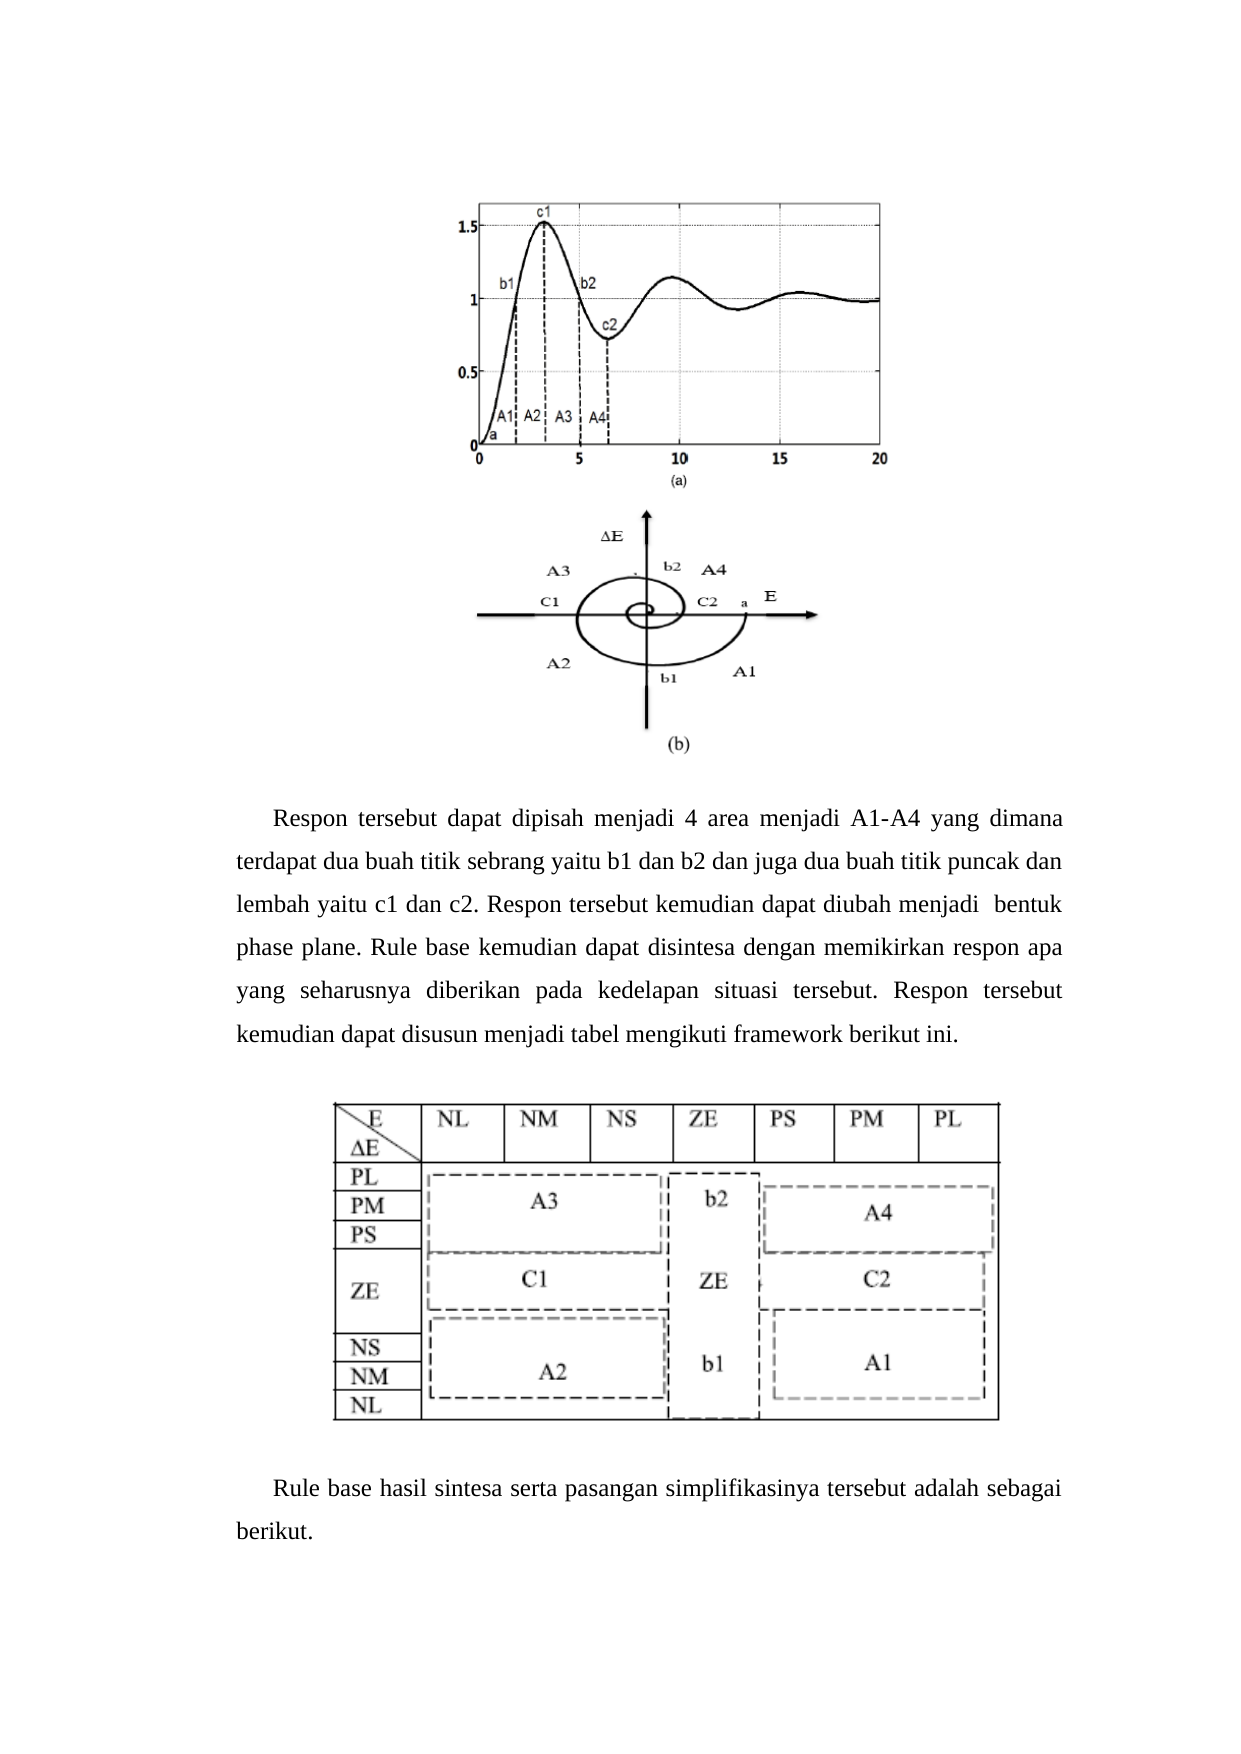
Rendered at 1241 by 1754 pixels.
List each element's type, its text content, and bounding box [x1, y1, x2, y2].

picture [417, 177, 919, 768]
picture [313, 1082, 1023, 1438]
text Respon tersebut dapat dipisah menjadi 4 area menjadi A1-A4 yang dimana terdapat dua buah titik sebrang yaitu b1 dan b2 dan juga dua buah titik puncak dan lembah yaitu c1 dan c2. Respon tersebut kemudian dapat diubah menjadi bentuk phase plane. Rule base kemudian dapat disintesa dengan memikirkan respon apa yang seharusnya diberikan pada kedelapan situasi tersebut. Respon tersebut kemudian dapat disusun menjadi tabel mengikuti framework berikut ini. [236, 803, 1063, 1047]
text Rule base hasil sintesa serta pasangan simplifikasinya tersebut adalah sebagai berikut. [236, 1473, 1063, 1544]
